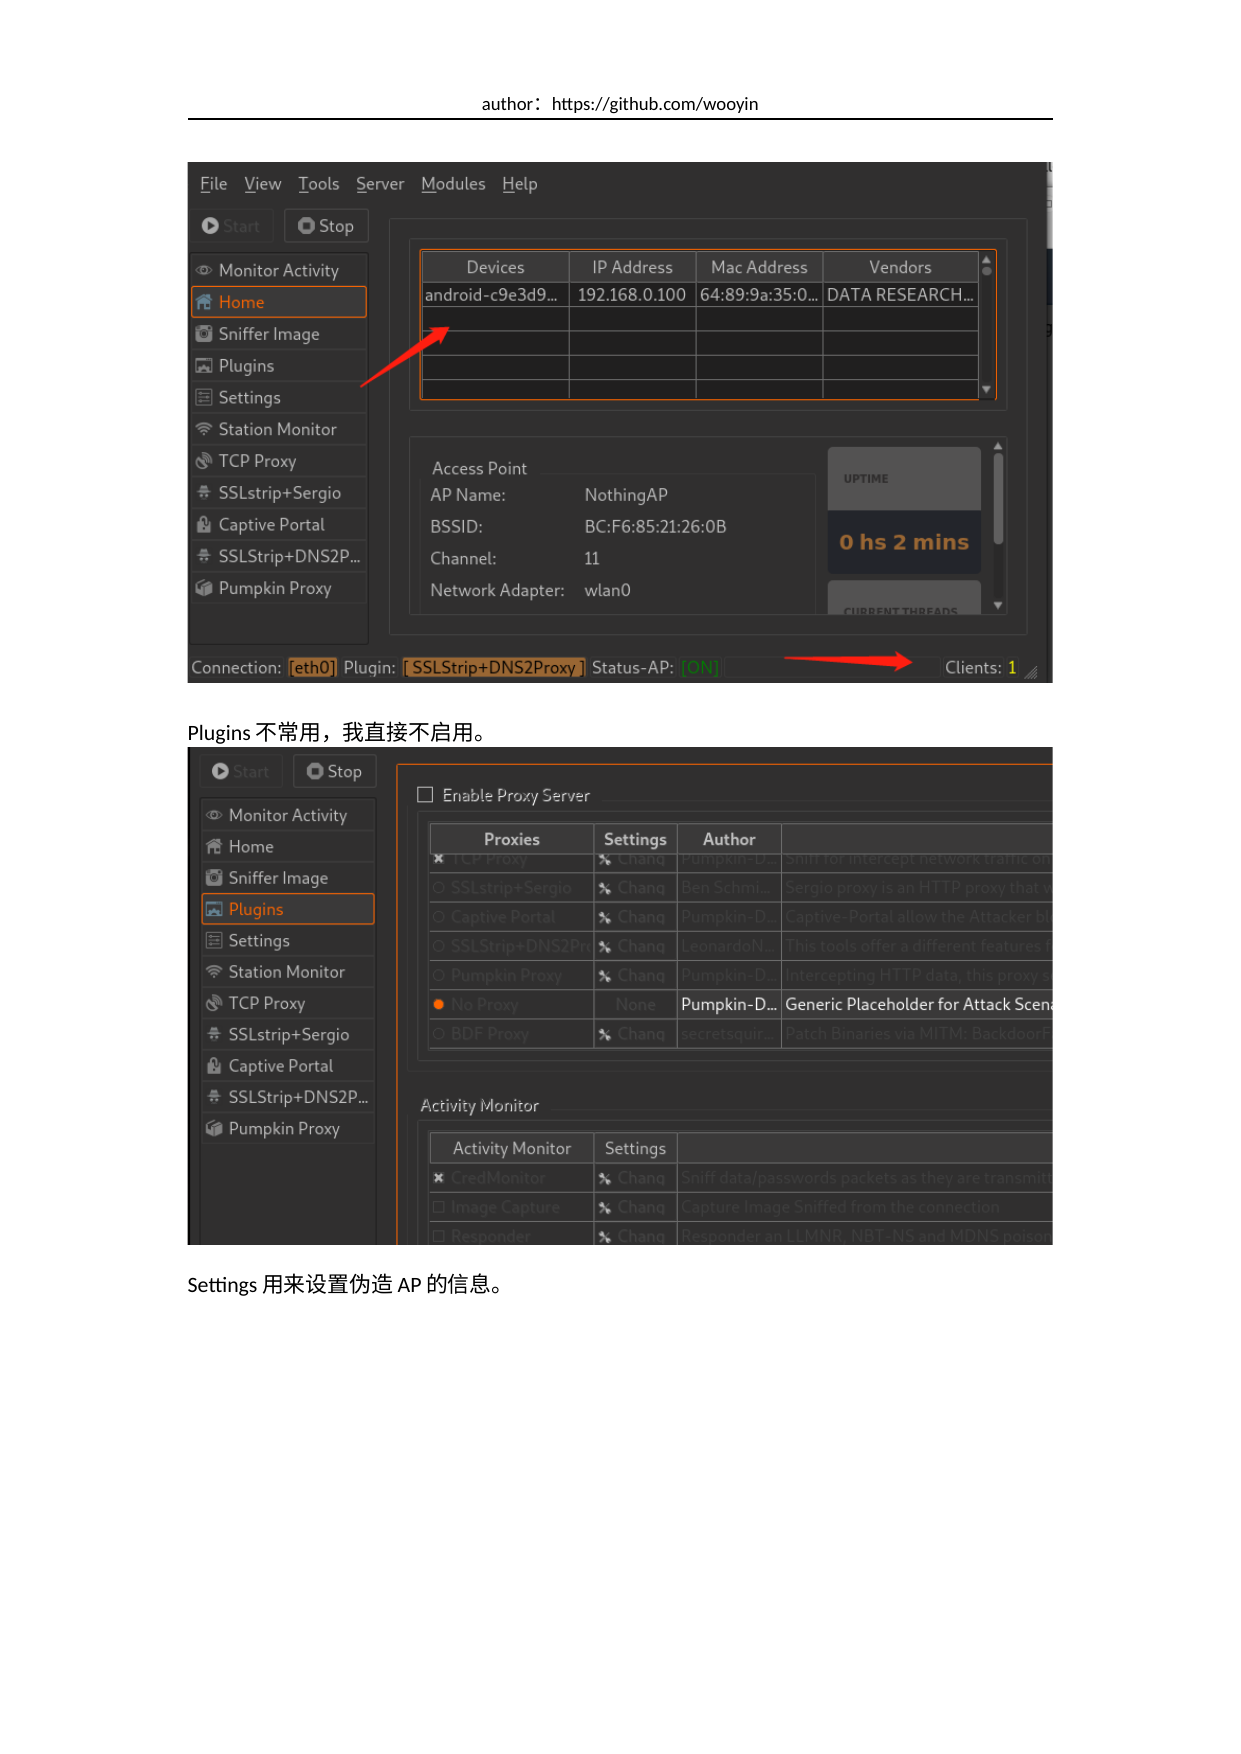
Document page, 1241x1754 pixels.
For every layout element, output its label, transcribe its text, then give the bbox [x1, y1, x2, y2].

text Settings用来设置伪造AP的信息。 [187, 1267, 1053, 1299]
picture [187, 747, 1053, 1245]
picture [187, 162, 1053, 683]
text Plugins不常用，我直接不启用。 [187, 714, 1053, 747]
